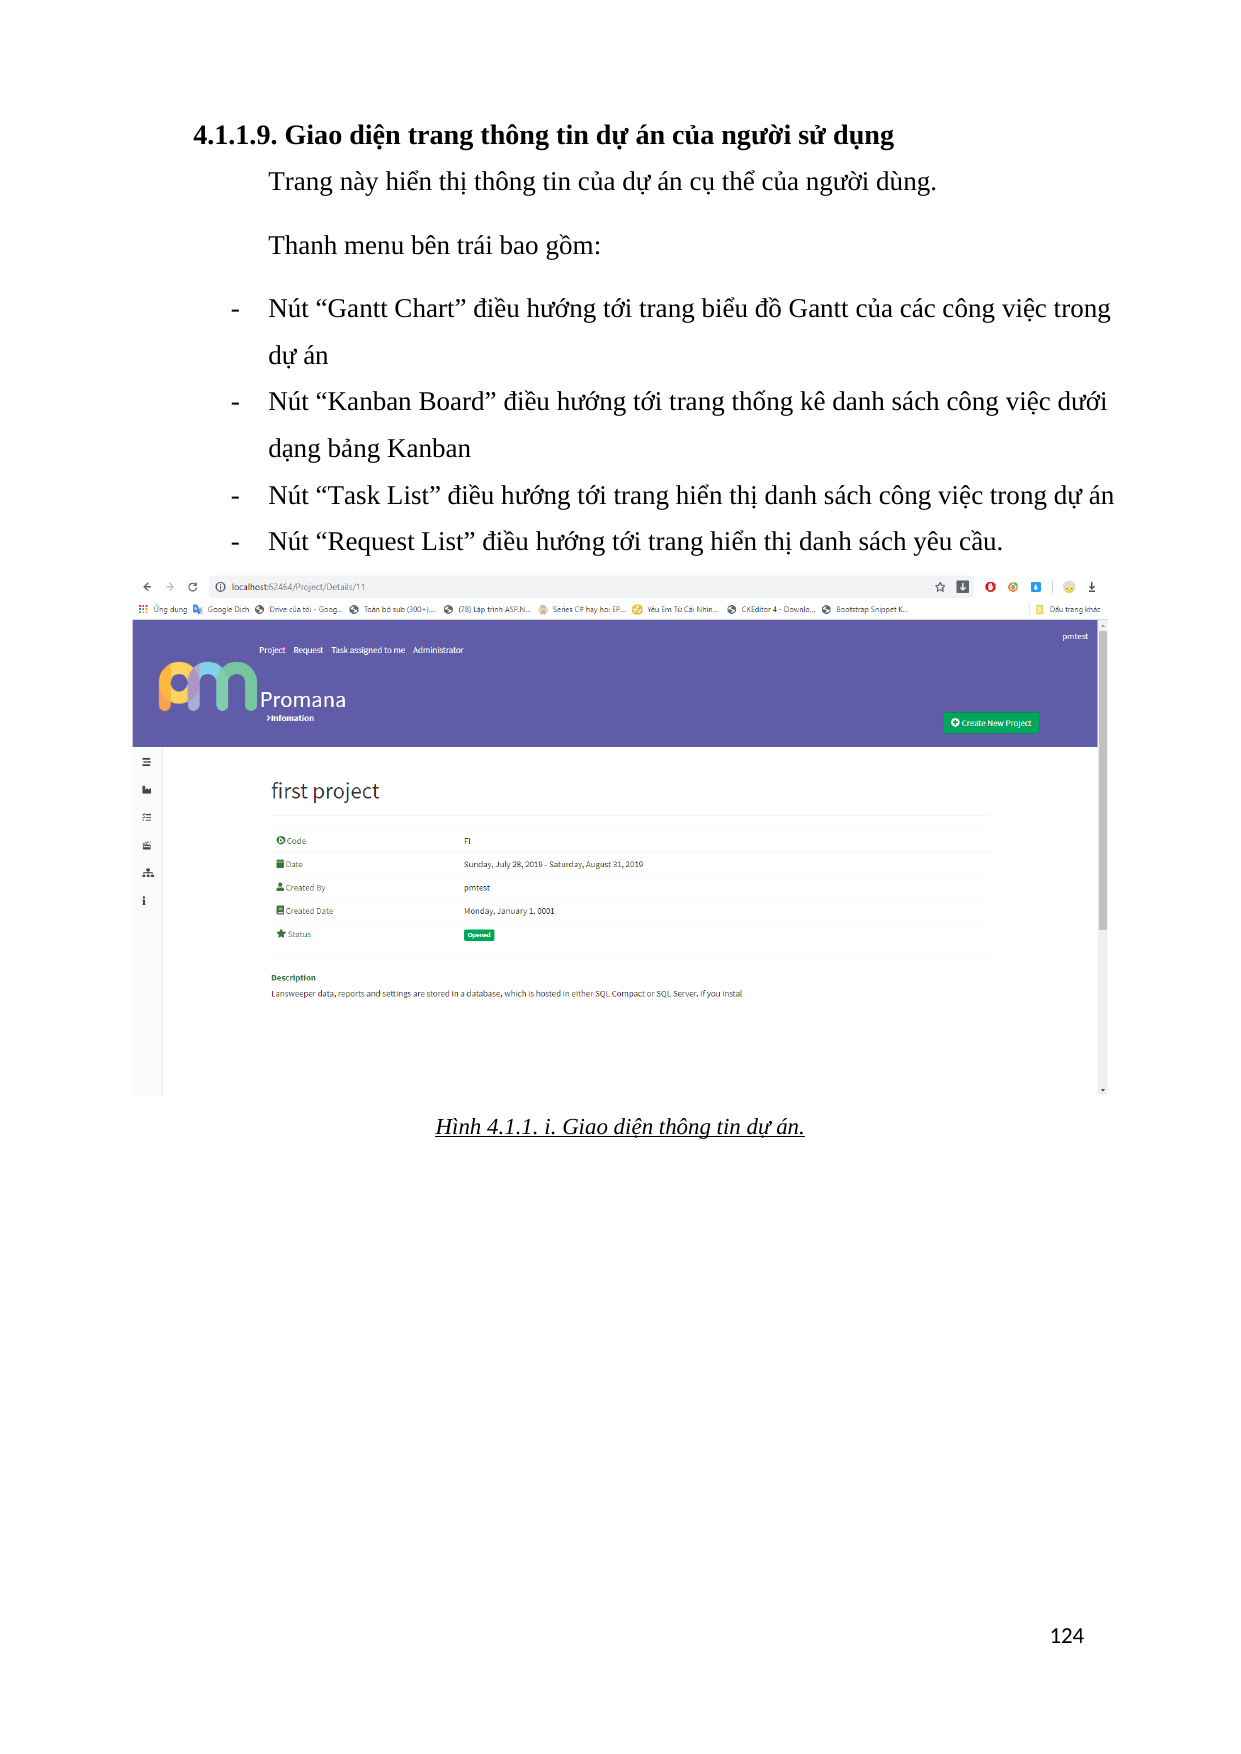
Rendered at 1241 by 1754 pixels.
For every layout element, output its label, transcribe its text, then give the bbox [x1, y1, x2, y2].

list Nút “Request List” điều hướng tới trang hiển thị danh sách yêu cầu. [231, 526, 1122, 557]
subtitle 4.1.1.9. Giao diện trang thông tin dự án của người sử dụng [118, 118, 1122, 151]
picture [132, 572, 1108, 1095]
list Nút “Task List” điều hướng tới trang hiển thị danh sách công việc trong dự án [231, 479, 1122, 510]
text Hình 4.1.1. i. Giao diện thông tin dự án. [118, 1113, 1122, 1139]
text Trang này hiển thị thông tin của dự án cụ thể của người dùng. [118, 166, 1122, 197]
list Nút “Gantt Chart” điều hướng tới trang biểu đồ Gantt của các công việc trong dự án [231, 292, 1122, 370]
list Nút “Kanban Board” điều hướng tới trang thống kê danh sách công việc dưới dạng bảng Kanban [231, 386, 1122, 463]
text Thanh menu bên trái bao gồm: [118, 229, 1122, 260]
